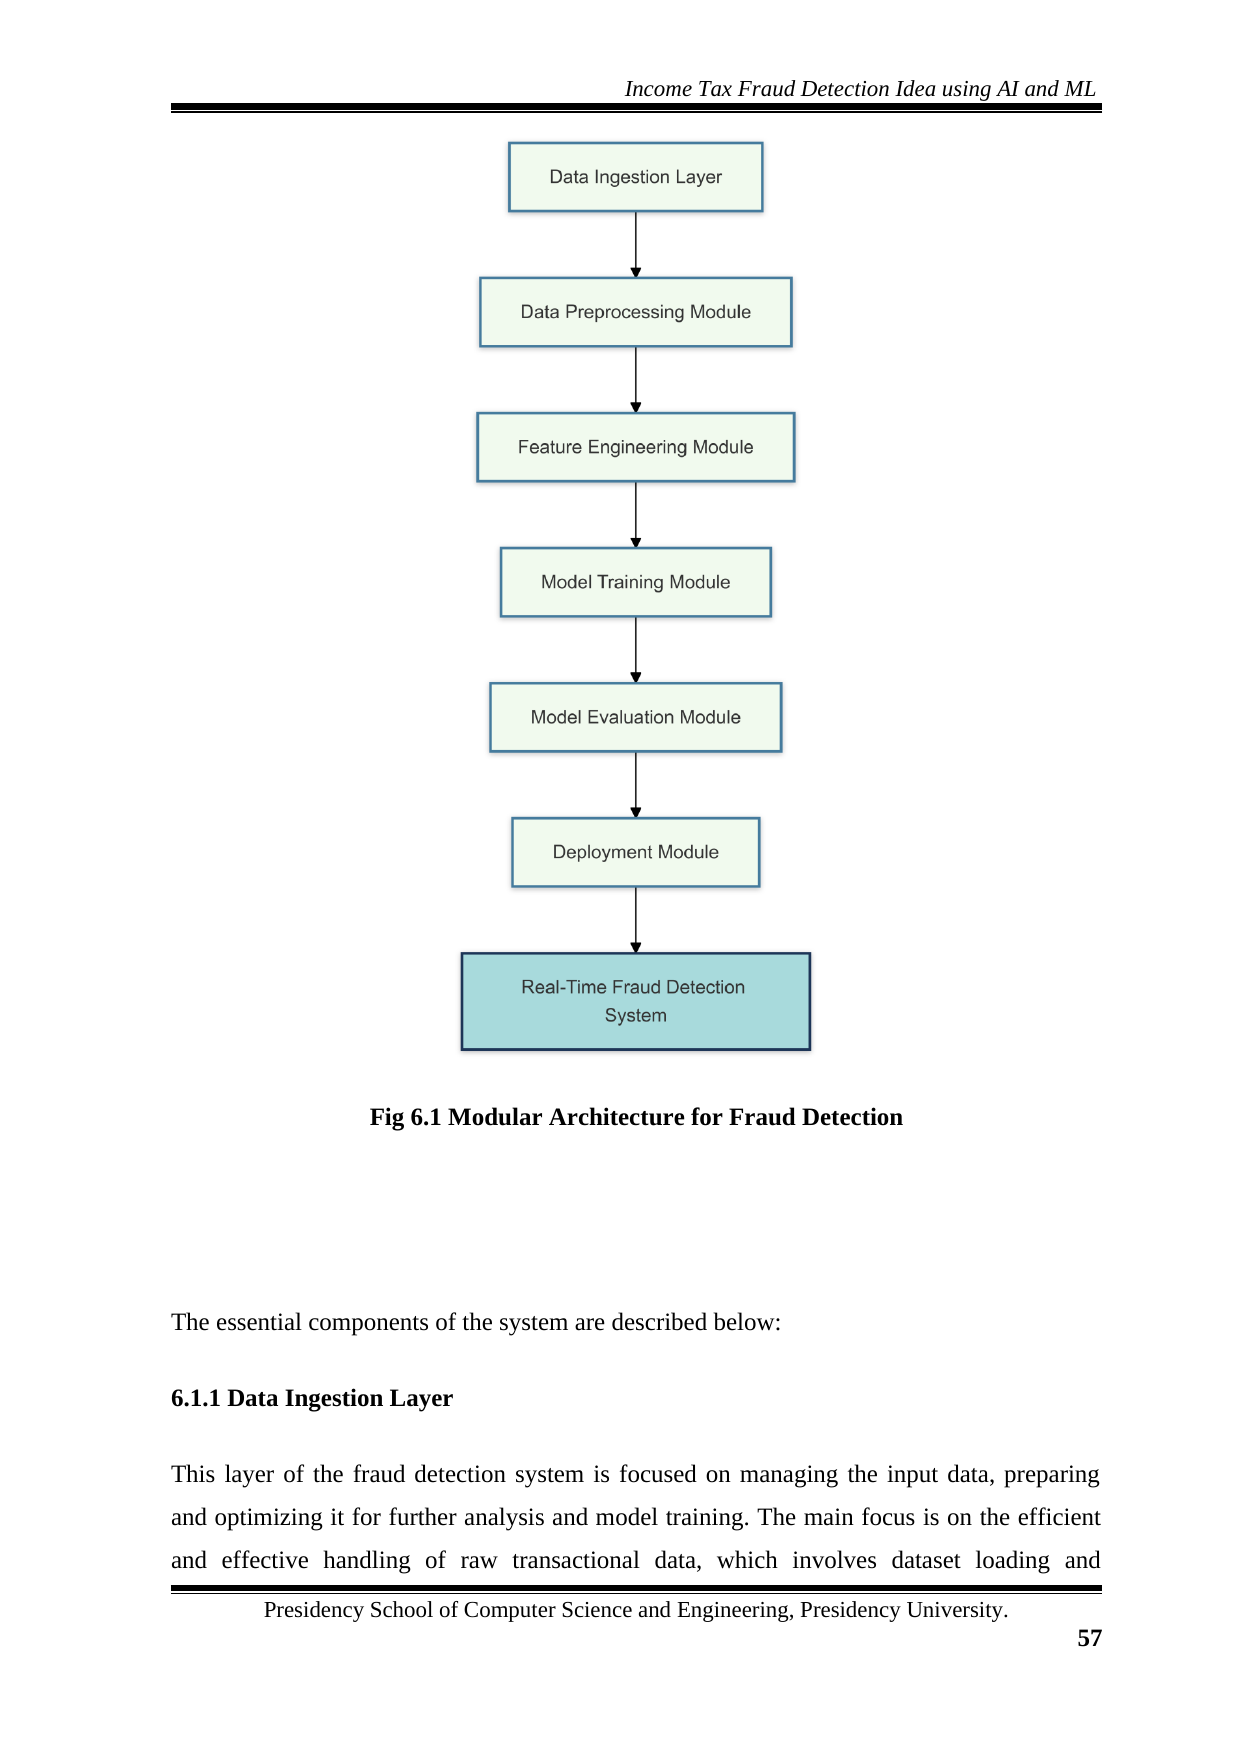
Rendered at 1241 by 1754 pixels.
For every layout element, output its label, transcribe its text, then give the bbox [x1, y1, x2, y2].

subtitle 6.1.1 Data Ingestion Layer [171, 1383, 1102, 1412]
text Fig 6.1 Modular Architecture for Fraud Detection [171, 1102, 1102, 1131]
text The essential components of the system are described below: [171, 1307, 1102, 1335]
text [171, 1459, 1102, 1574]
picture [451, 132, 822, 1065]
